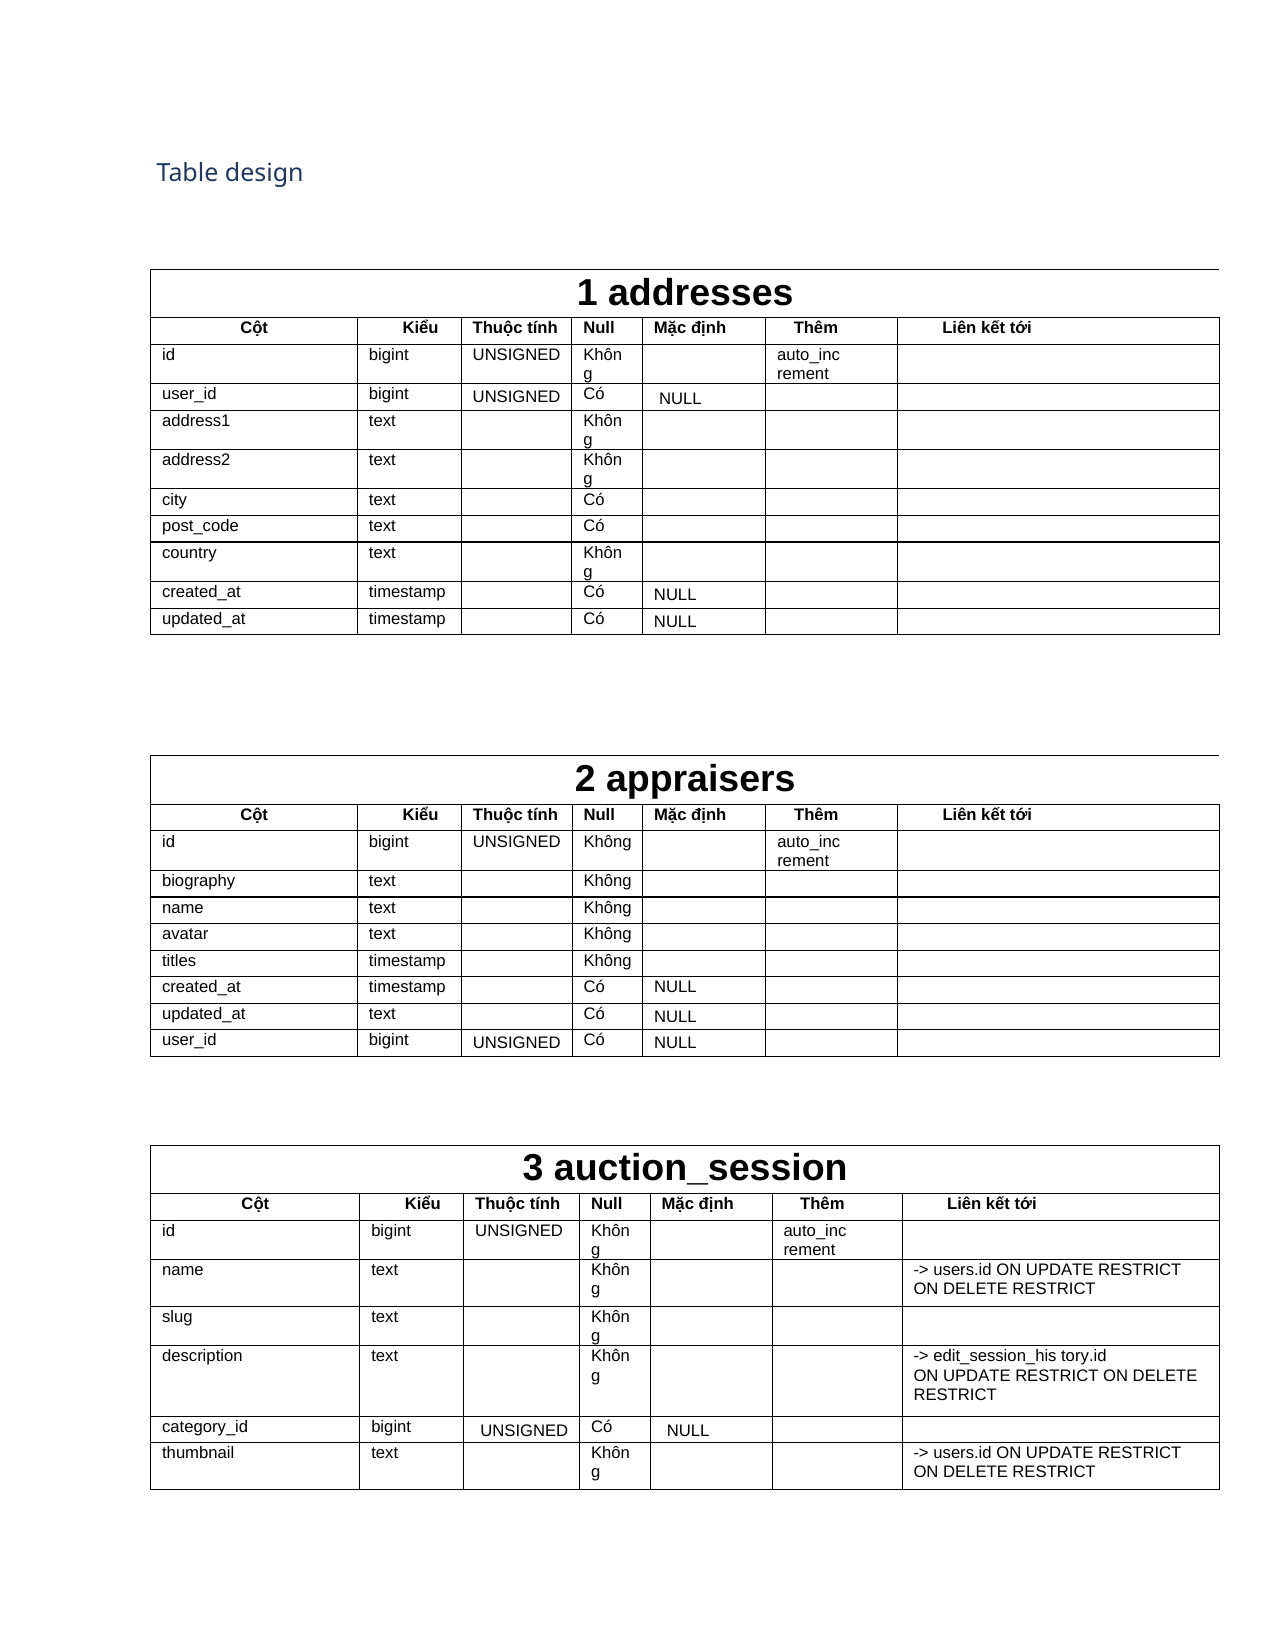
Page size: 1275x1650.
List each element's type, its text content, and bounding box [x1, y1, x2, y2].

table_cell Không [573, 951, 642, 976]
table_cell user_id [151, 384, 357, 409]
table_cell Không [580, 1346, 650, 1416]
table_cell [643, 831, 765, 870]
table_cell NULL [643, 609, 765, 634]
table_cell [462, 951, 572, 976]
table_cell Cột [151, 318, 357, 344]
table_cell [898, 543, 1219, 581]
table_cell [651, 1260, 772, 1306]
table_cell Liên kết tới [898, 318, 1219, 344]
table_cell Có [572, 582, 642, 607]
table_cell [898, 1004, 1219, 1029]
table_cell city [151, 489, 357, 515]
table_cell NULL [643, 1004, 765, 1029]
table_cell text [358, 871, 461, 896]
table_cell [651, 1307, 772, 1345]
table_header 3 auction_session [151, 1146, 1219, 1193]
table_cell updated_at [151, 1004, 357, 1029]
table_cell UNSIGNED [462, 384, 571, 409]
table_cell Cột [151, 805, 357, 830]
table_cell [898, 411, 1219, 449]
table_cell [643, 345, 765, 383]
table_cell created_at [151, 977, 357, 1003]
table_cell Không [580, 1221, 650, 1259]
subtitle Table design [150, 154, 1125, 188]
table_cell [898, 345, 1219, 383]
table_cell Không [573, 871, 642, 896]
table_cell [898, 489, 1219, 515]
table_cell NULL [643, 1030, 765, 1056]
table_cell biography [151, 871, 357, 896]
table_cell [773, 1443, 902, 1489]
table_cell name [151, 898, 357, 923]
table_cell [643, 924, 765, 949]
table_cell [903, 1417, 1219, 1442]
table_cell name [151, 1260, 359, 1306]
table_cell [464, 1260, 579, 1306]
table_cell [462, 1004, 572, 1029]
table_cell NULL [643, 582, 765, 607]
table_cell Không [572, 411, 642, 449]
table_cell [898, 831, 1219, 870]
table_cell [766, 489, 897, 515]
table_cell [898, 609, 1219, 634]
table_cell thumbnail [151, 1443, 359, 1489]
table_cell NULL [643, 384, 765, 409]
table_cell [773, 1260, 902, 1306]
table_cell text [358, 516, 461, 541]
table_cell auto_inc rement [773, 1221, 902, 1259]
table_cell [766, 582, 897, 607]
table_cell Liên kết tới [898, 805, 1219, 830]
table_cell id [151, 345, 357, 383]
table_cell [643, 516, 765, 541]
table_cell [898, 1030, 1219, 1056]
table_cell [898, 977, 1219, 1003]
table_cell [898, 384, 1219, 409]
table_cell Kiểu [358, 805, 461, 830]
table_cell [462, 871, 572, 896]
table_cell NULL [643, 977, 765, 1003]
table_cell timestamp [358, 951, 461, 976]
table_cell Có [580, 1417, 650, 1442]
table_cell [766, 411, 897, 449]
table_cell [643, 411, 765, 449]
table_cell [462, 582, 571, 607]
table_cell updated_at [151, 609, 357, 634]
table_cell Có [572, 609, 642, 634]
table_cell Có [573, 977, 642, 1003]
table_cell [464, 1346, 579, 1416]
table_cell UNSIGNED [462, 831, 572, 870]
table_cell slug [151, 1307, 359, 1345]
table_cell [766, 384, 897, 409]
table_cell Thêm [766, 318, 897, 344]
table_cell [643, 450, 765, 488]
table_cell text [360, 1260, 463, 1306]
table_cell [898, 582, 1219, 607]
table_cell text [358, 898, 461, 923]
table_header 1 addresses [151, 270, 1219, 317]
table_cell timestamp [358, 609, 461, 634]
table_cell bigint [358, 345, 461, 383]
table_cell id [151, 831, 357, 870]
table_cell [903, 1307, 1219, 1345]
table_cell [898, 898, 1219, 923]
table_cell UNSIGNED [462, 1030, 572, 1056]
table_cell Mặc định [643, 318, 765, 344]
table_cell Mặc định [643, 805, 765, 830]
table_cell Có [573, 1004, 642, 1029]
table_cell text [360, 1307, 463, 1345]
table_cell [903, 1221, 1219, 1259]
table_cell country [151, 543, 357, 581]
table_cell [766, 1004, 897, 1029]
table_cell Null [572, 318, 642, 344]
table_cell [898, 924, 1219, 949]
table_cell -> users.id ON UPDATE RESTRICT ON DELETE RESTRICT [903, 1260, 1219, 1306]
table_cell [898, 951, 1219, 976]
table_cell [643, 951, 765, 976]
table_cell [898, 516, 1219, 541]
table_cell [766, 898, 897, 923]
table_cell [643, 489, 765, 515]
table_cell [464, 1443, 579, 1489]
table_cell created_at [151, 582, 357, 607]
table_cell [462, 924, 572, 949]
table_cell Thêm [773, 1194, 902, 1219]
table_cell [773, 1307, 902, 1345]
table_cell Kiểu [360, 1194, 463, 1219]
table_cell bigint [360, 1221, 463, 1259]
table_cell [643, 543, 765, 581]
table_cell Có [572, 384, 642, 409]
table_cell [462, 411, 571, 449]
table_cell address2 [151, 450, 357, 488]
table_cell [766, 977, 897, 1003]
table_cell text [358, 924, 461, 949]
table_cell [766, 516, 897, 541]
table_cell address1 [151, 411, 357, 449]
table_cell Không [573, 924, 642, 949]
table_cell [766, 951, 897, 976]
table_cell avatar [151, 924, 357, 949]
table_cell Mặc định [651, 1194, 772, 1219]
table_cell Không [572, 543, 642, 581]
table_cell -> edit_session_his tory.id ON UPDATE RESTRICT ON DELETE RESTRICT [903, 1346, 1219, 1416]
table_cell UNSIGNED [464, 1221, 579, 1259]
table_cell Null [580, 1194, 650, 1219]
table_cell Liên kết tới [903, 1194, 1219, 1219]
table_cell [773, 1417, 902, 1442]
table_cell [766, 871, 897, 896]
table_cell user_id [151, 1030, 357, 1056]
table_cell timestamp [358, 582, 461, 607]
table_cell Không [573, 898, 642, 923]
table_cell Kiểu [358, 318, 461, 344]
table_cell [464, 1307, 579, 1345]
table_cell [462, 609, 571, 634]
table_cell auto_inc rement [766, 345, 897, 383]
table_cell Thuộc tính [462, 318, 571, 344]
table_cell Thuộc tính [462, 805, 572, 830]
table_cell description [151, 1346, 359, 1416]
table_cell [898, 871, 1219, 896]
table_cell [766, 1030, 897, 1056]
table_cell bigint [360, 1417, 463, 1442]
table_cell [651, 1443, 772, 1489]
table_cell Không [580, 1443, 650, 1489]
table_cell bigint [358, 831, 461, 870]
table_cell Không [573, 831, 642, 870]
table_cell Thuộc tính [464, 1194, 579, 1219]
table_cell Không [580, 1307, 650, 1345]
table_cell UNSIGNED [464, 1417, 579, 1442]
table_cell [898, 450, 1219, 488]
table_cell [651, 1346, 772, 1416]
table_cell [462, 898, 572, 923]
table_cell [462, 543, 571, 581]
table_cell [773, 1346, 902, 1416]
table_cell [462, 489, 571, 515]
table_cell Không [572, 450, 642, 488]
table_cell titles [151, 951, 357, 976]
table_cell [462, 450, 571, 488]
table_cell text [358, 450, 461, 488]
table_cell [462, 516, 571, 541]
table_cell category_id [151, 1417, 359, 1442]
table_cell UNSIGNED [462, 345, 571, 383]
table_cell Có [572, 516, 642, 541]
table_cell Thêm [766, 805, 897, 830]
table_cell bigint [358, 1030, 461, 1056]
table_cell id [151, 1221, 359, 1259]
table_cell Cột [151, 1194, 359, 1219]
table_cell Có [573, 1030, 642, 1056]
table_cell auto_inc rement [766, 831, 897, 870]
table_cell text [358, 543, 461, 581]
table_cell text [358, 489, 461, 515]
table_cell [643, 871, 765, 896]
table_cell [766, 924, 897, 949]
table_cell post_code [151, 516, 357, 541]
table_cell text [358, 1004, 461, 1029]
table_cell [903, 1443, 1219, 1489]
table_cell Null [573, 805, 642, 830]
table_cell text [360, 1346, 463, 1416]
table_cell bigint [358, 384, 461, 409]
table_cell timestamp [358, 977, 461, 1003]
table_cell NULL [651, 1417, 772, 1442]
table_cell [766, 609, 897, 634]
table_cell text [360, 1443, 463, 1489]
table_header 2 appraisers [151, 756, 1219, 804]
table_cell Có [572, 489, 642, 515]
table_cell text [358, 411, 461, 449]
table_cell [766, 543, 897, 581]
table_cell [651, 1221, 772, 1259]
table_cell [766, 450, 897, 488]
table_cell Không [580, 1260, 650, 1306]
table_cell Không [572, 345, 642, 383]
table_cell [462, 977, 572, 1003]
table_cell [643, 898, 765, 923]
